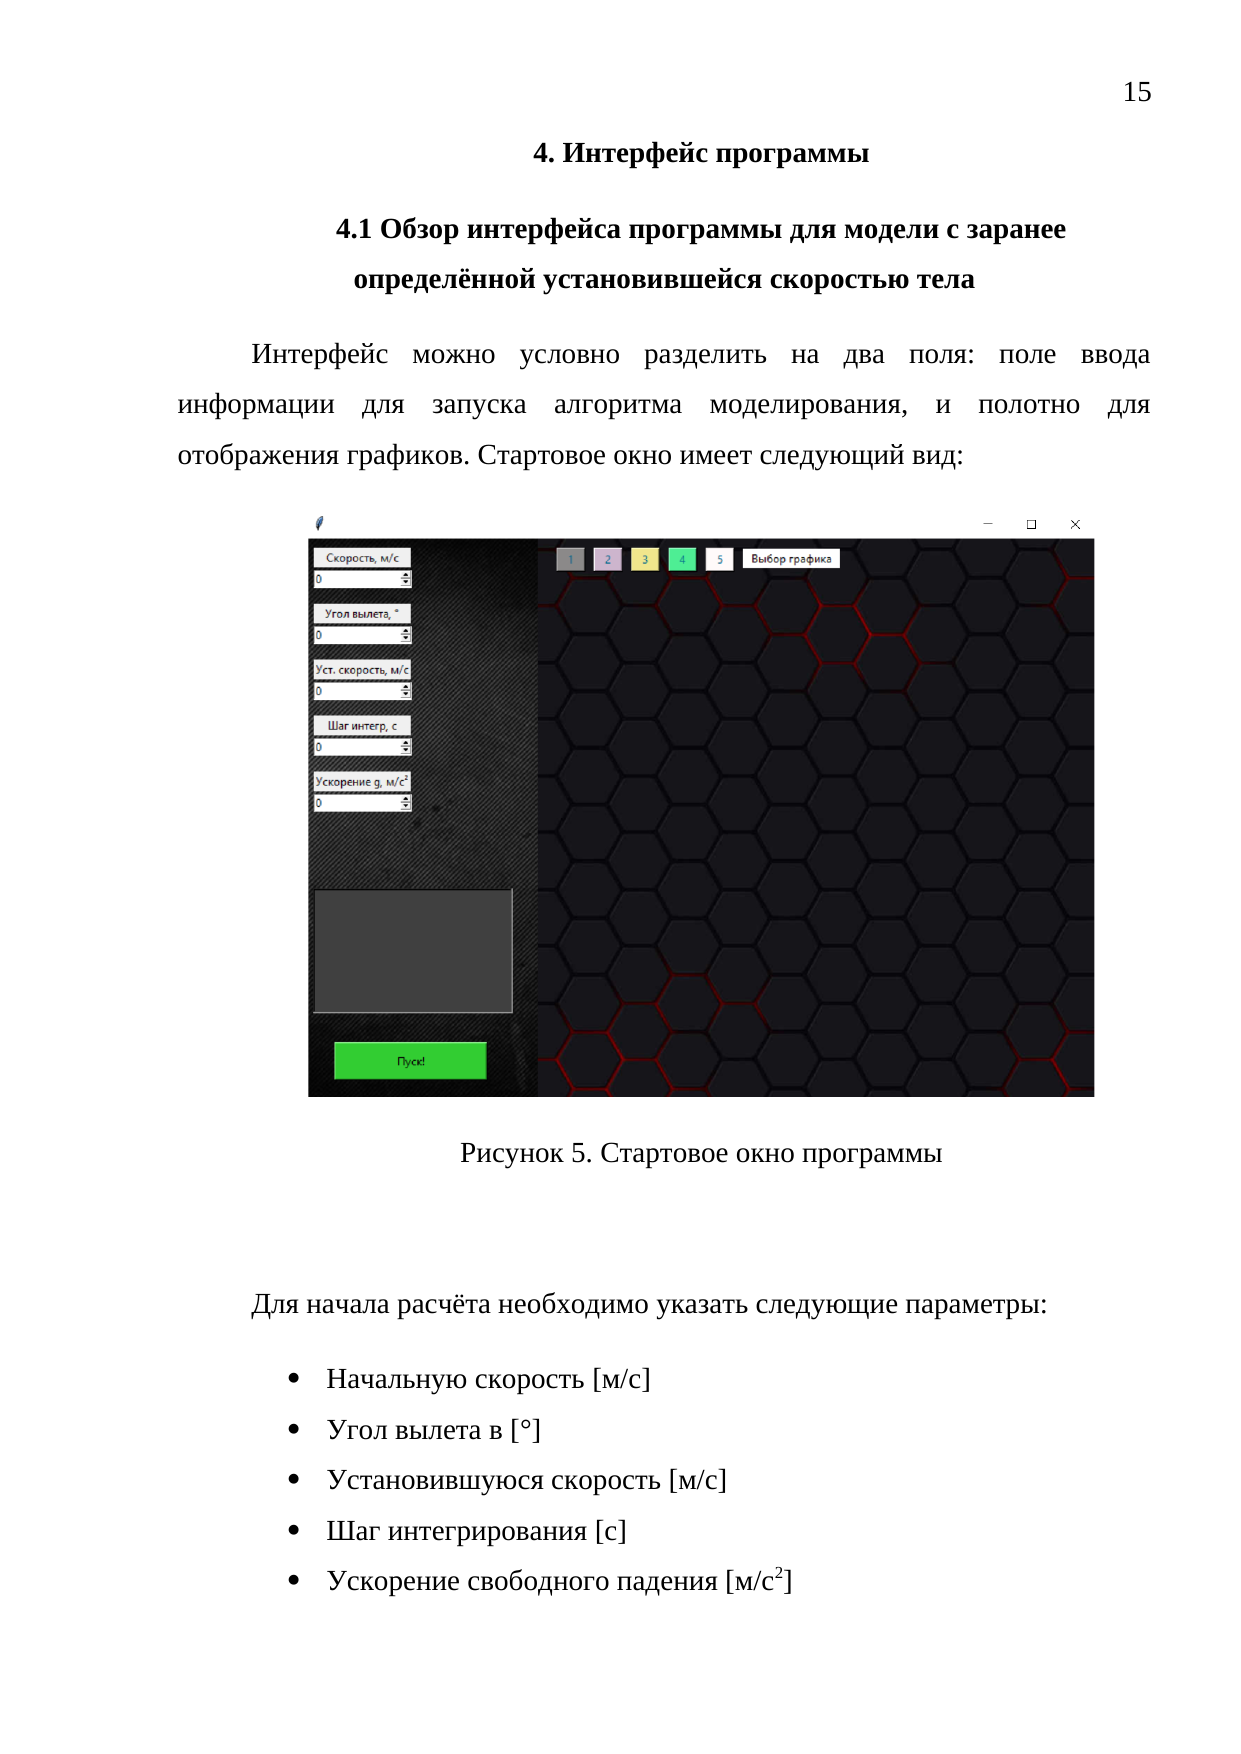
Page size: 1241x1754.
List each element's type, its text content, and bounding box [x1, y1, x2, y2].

text Интерфейс можно условно разделить на два поля: поле ввода информации для запуска алгоритма моделирования, и полотно для отображения графиков. Стартовое окно имеет следующий вид: [177, 336, 1152, 471]
picture [308, 512, 1095, 1097]
list Установившуюся скорость [м/с] [288, 1462, 1152, 1496]
list Шаг интегрирования [c] [288, 1513, 1152, 1546]
list Начальную скорость [м/с] [288, 1361, 1152, 1395]
text 4. Интерфейс программы [177, 135, 1152, 169]
text Для начала расчёта необходимо указать следующие параметры: [177, 1286, 1152, 1319]
text 4.1 Обзор интерфейса программы для модели с заранее определённой установившейся скоростью тела [177, 211, 1152, 294]
text Рисунок 5. Стартовое окно программы [177, 1135, 1152, 1169]
list Ускорение свободного падения [м/с2] [288, 1563, 1152, 1597]
list Угол вылета в [°] [288, 1412, 1152, 1445]
